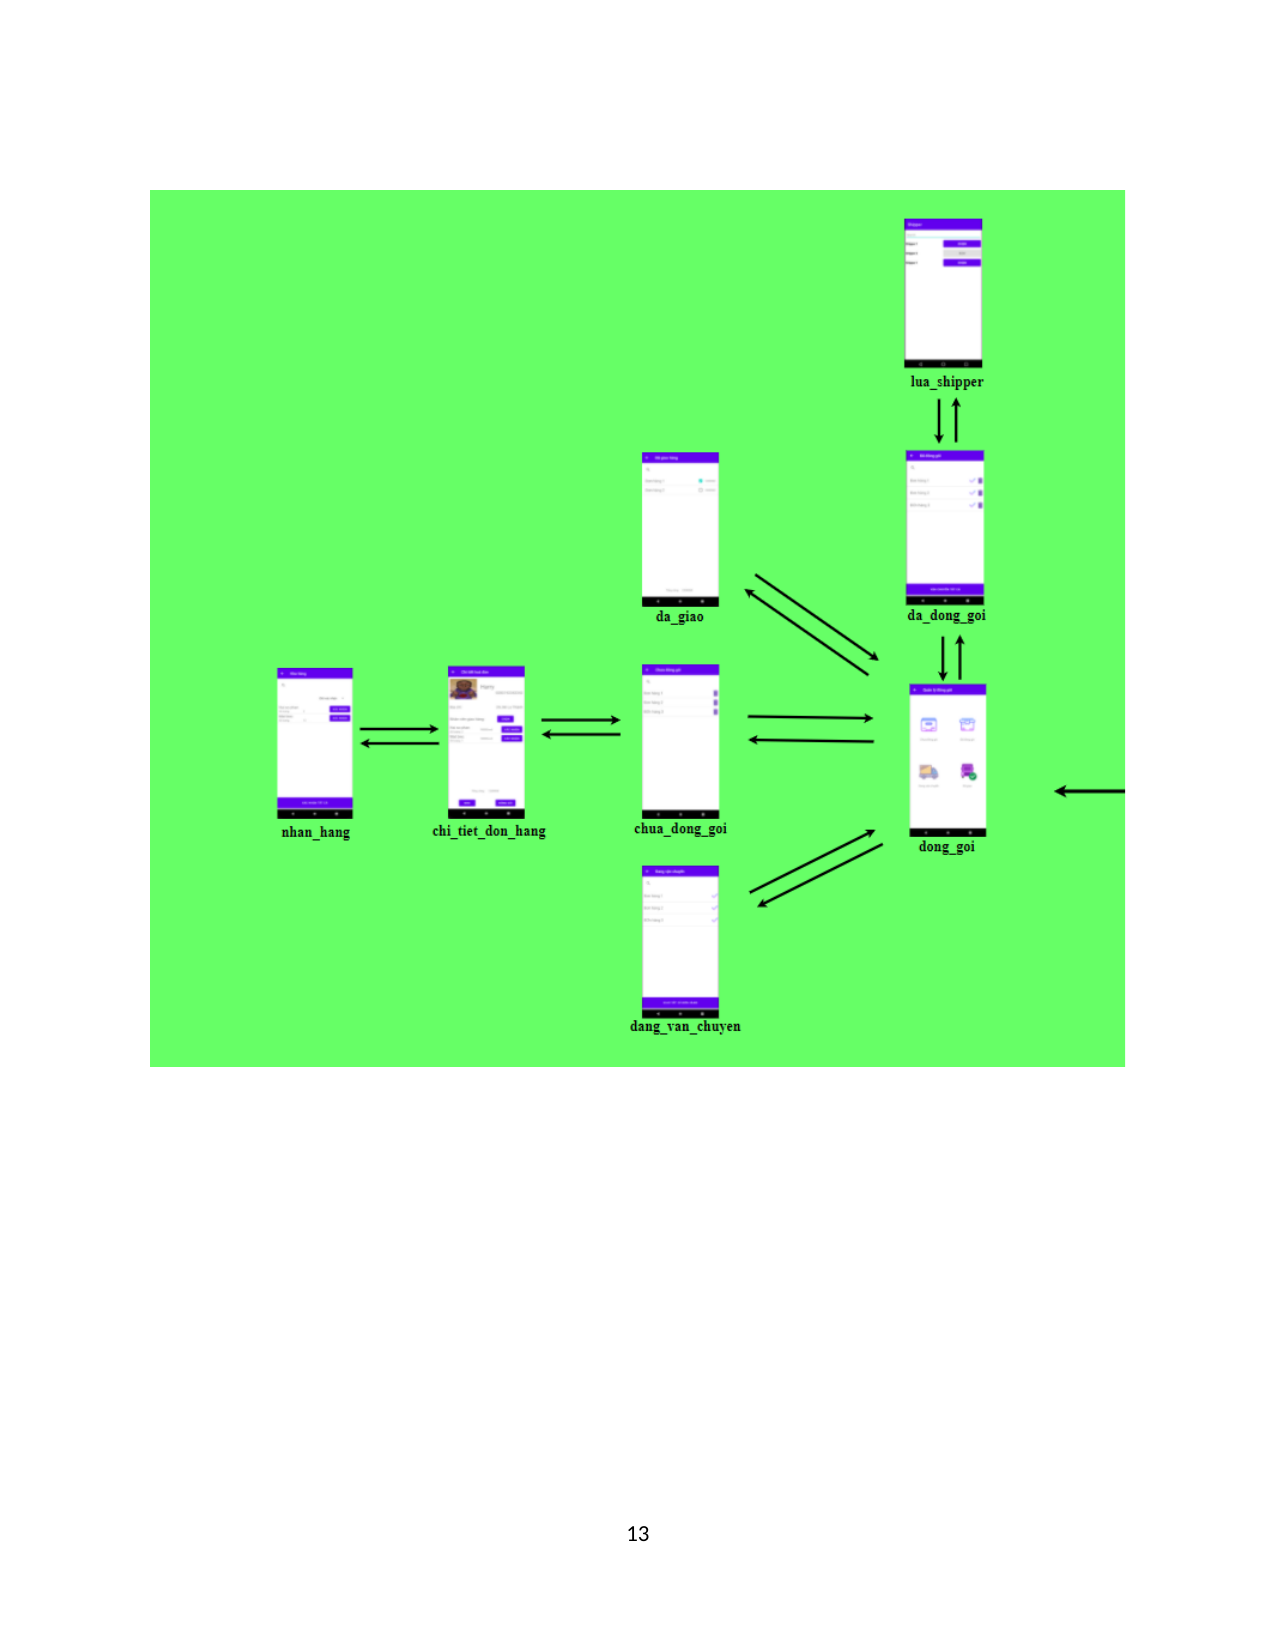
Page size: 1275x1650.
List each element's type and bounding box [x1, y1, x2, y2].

picture [150, 190, 1125, 1067]
